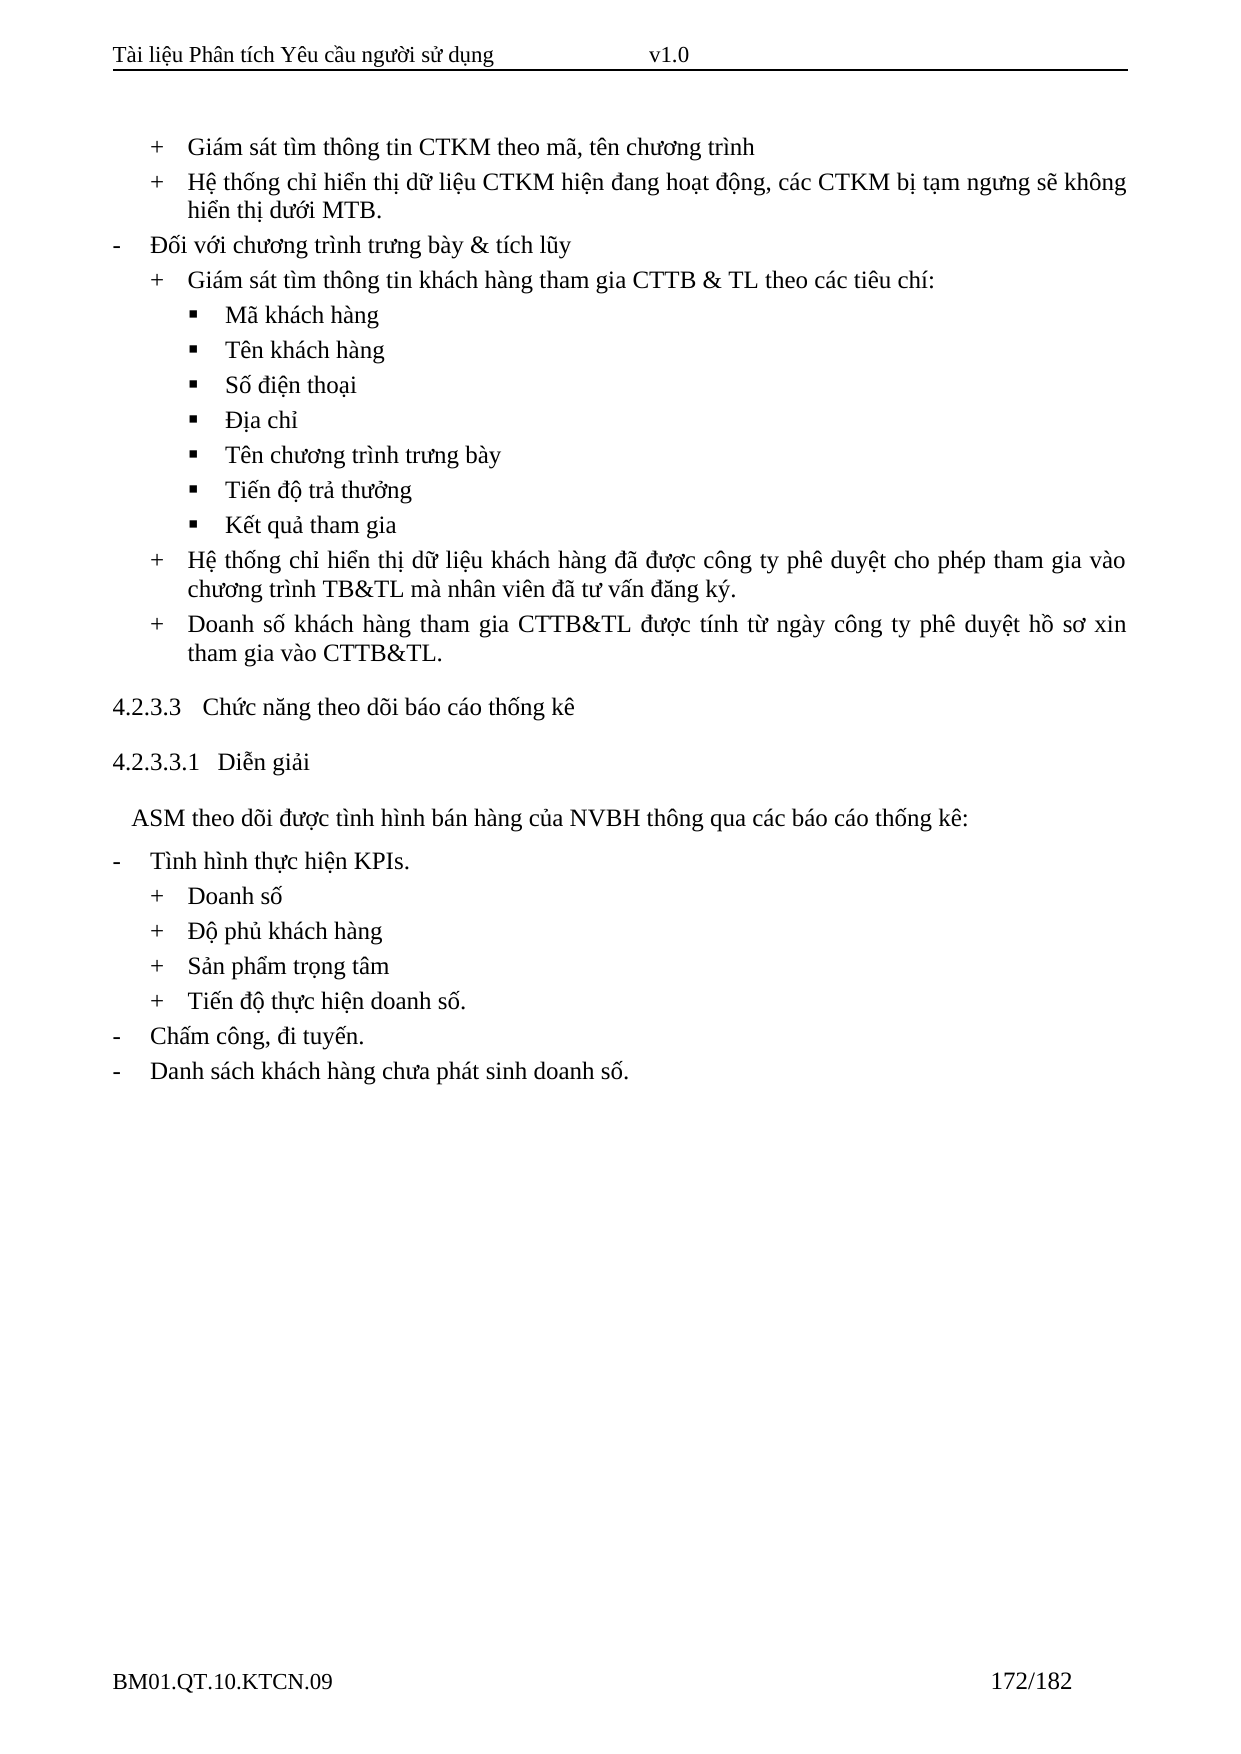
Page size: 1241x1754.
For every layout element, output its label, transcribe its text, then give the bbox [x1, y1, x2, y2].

text Số điện thoại [187, 370, 1128, 399]
text Tiến độ trả thưởng [187, 475, 1128, 504]
text Tình hình thực hiện KPIs. [112, 846, 1128, 875]
text Danh sách khách hàng chưa phát sinh doanh số. [112, 1056, 1128, 1085]
text Doanh số khách hàng tham gia CTTB&TL được tính từ ngày công ty phê duyệt hồ sơ xin tham gia vào CTTB&TL. [150, 609, 1128, 667]
text Sản phẩm trọng tâm [150, 951, 1128, 980]
text Tiến độ thực hiện doanh số. [150, 986, 1128, 1015]
text Hệ thống chỉ hiển thị dữ liệu khách hàng đã được công ty phê duyệt cho phép tham gia vào chương trình TB&TL mà nhân viên đã tư vấn đăng ký. [150, 545, 1128, 603]
text Giám sát tìm thông tin CTKM theo mã, tên chương trình [150, 132, 1128, 160]
text Tên khách hàng [187, 335, 1128, 364]
subtitle Chức năng theo dõi báo cáo thống kê [112, 692, 1128, 720]
text Hệ thống chỉ hiển thị dữ liệu CTKM hiện đang hoạt động, các CTKM bị tạm ngưng sẽ không hiển thị dưới MTB. [150, 167, 1128, 224]
text Giám sát tìm thông tin khách hàng tham gia CTTB & TL theo các tiêu chí: [150, 265, 1128, 294]
text Doanh số [150, 881, 1128, 910]
text ASM theo dõi được tình hình bán hàng của NVBH thông qua các báo cáo thống kê: [112, 803, 1128, 832]
text Chấm công, đi tuyến. [112, 1021, 1128, 1050]
text Kết quả tham gia [187, 510, 1128, 539]
text Đối với chương trình trưng bày & tích lũy [112, 230, 1128, 259]
text Tên chương trình trưng bày [187, 440, 1128, 469]
text Mã khách hàng [187, 300, 1128, 329]
subtitle Diễn giải [112, 747, 1128, 776]
text Địa chỉ [187, 405, 1128, 434]
text Độ phủ khách hàng [150, 916, 1128, 945]
